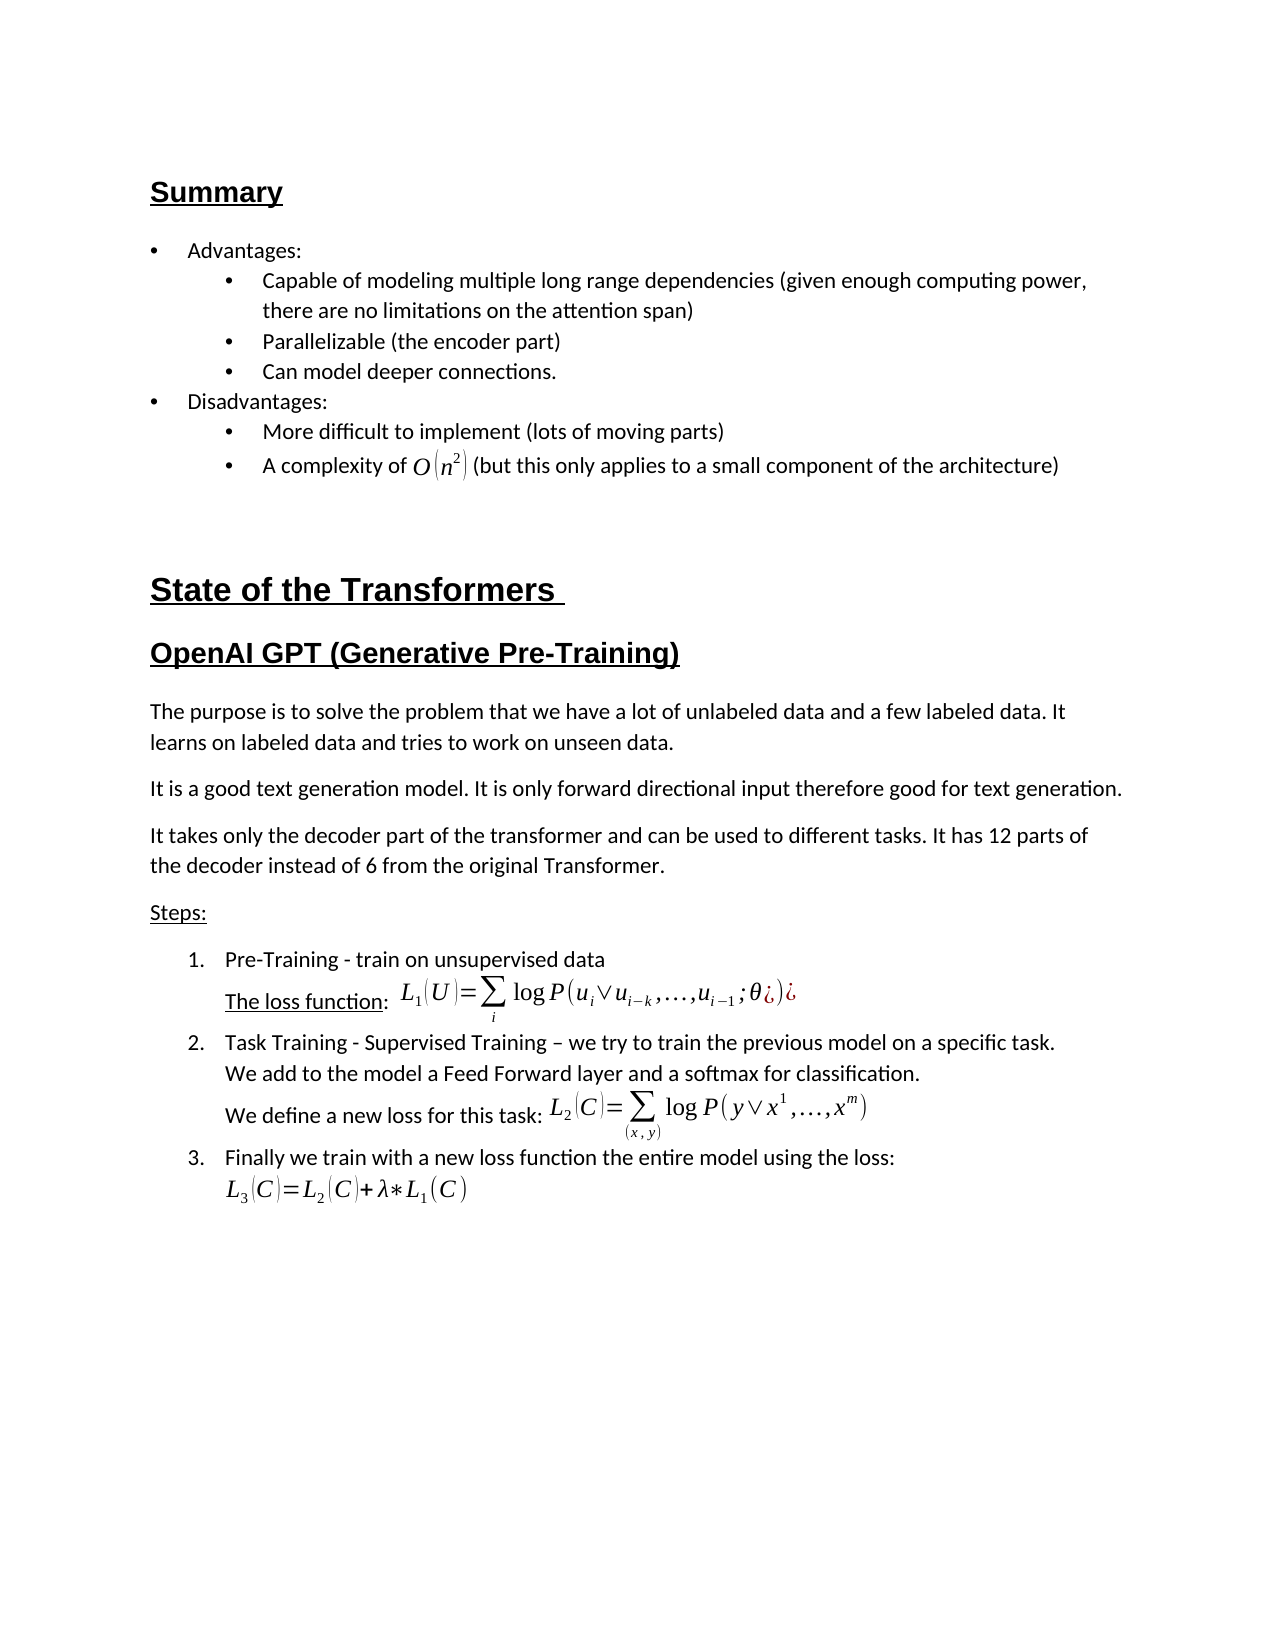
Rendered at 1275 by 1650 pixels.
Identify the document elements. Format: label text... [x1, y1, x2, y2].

list Can model deeper connections. [225, 357, 1125, 385]
text It takes only the decoder part of the transformer and can be used to different tasks. It has 12 parts of the decoder instead of 6 from the original Transformer. [150, 821, 1125, 879]
list Parallelizable (the encoder part) [225, 327, 1125, 355]
list More difficult to implement (lots of moving parts) [225, 417, 1125, 445]
list Finally we train with a new loss function the entire model using the loss: [187, 1143, 1125, 1207]
list A complexity of (but this only applies to a small component of the architecture) [225, 448, 1125, 482]
list Capable of modeling multiple long range dependencies (given enough computing power, there are no limitations on the attention span) [225, 266, 1125, 324]
text Steps: [150, 898, 1125, 926]
text The purpose is to solve the problem that we have a lot of unlabeled data and a few labeled data. It learns on labeled data and tries to work on unseen data. [150, 697, 1125, 756]
list Task Training - Supervised Training – we try to train the previous model on a specific task. We add to the model a Feed Forward layer and a softmax for classification. We define a new loss for this task: [187, 1028, 1125, 1141]
list Disadvantages: [150, 387, 1125, 415]
subtitle State of the Transformers [150, 570, 1125, 608]
subtitle Summary [150, 175, 1125, 208]
list Advantages: [150, 236, 1125, 264]
list Pre-Training - train on unsupervised data The loss function: [187, 945, 1125, 1026]
text It is a good text generation model. It is only forward directional input therefore good for text generation. [150, 774, 1125, 802]
subtitle OpenAI GPT (Generative Pre-Training) [150, 636, 1125, 670]
